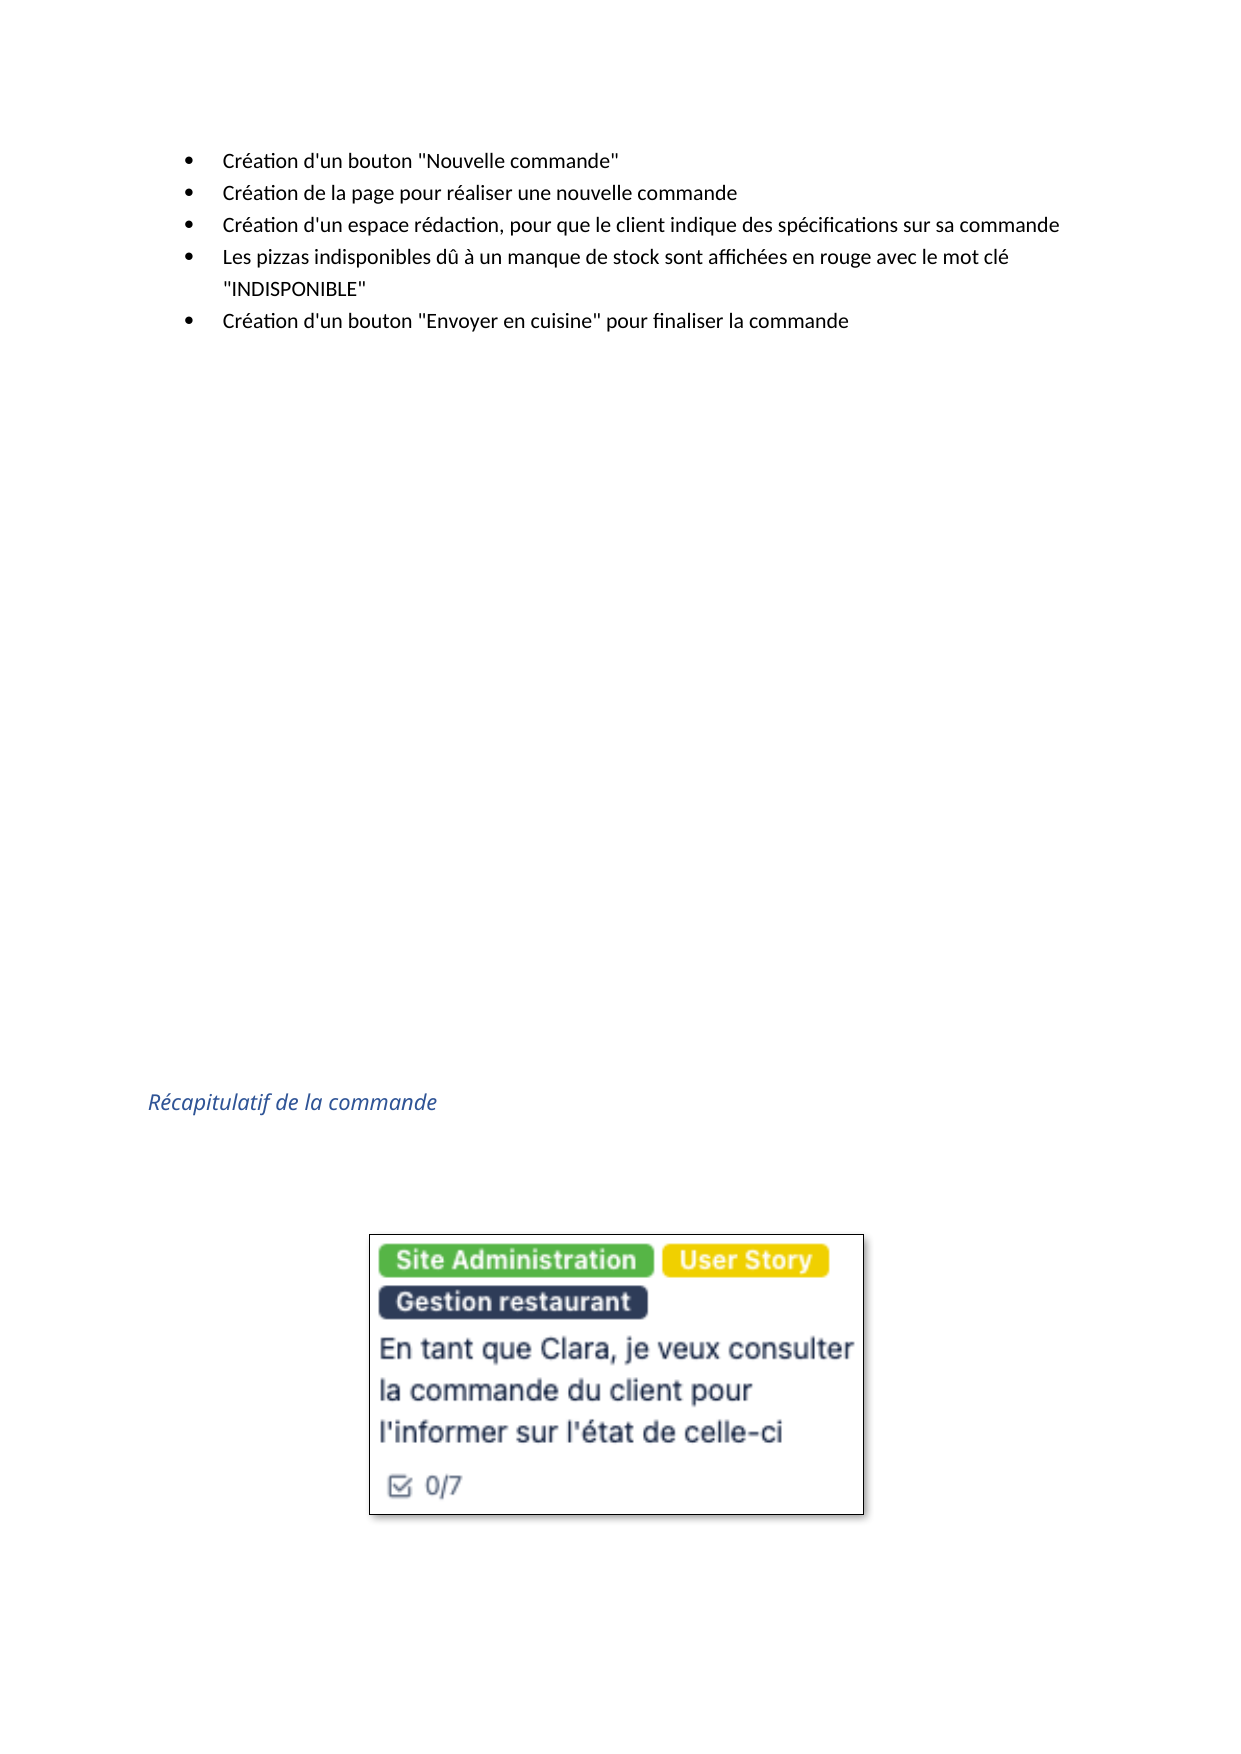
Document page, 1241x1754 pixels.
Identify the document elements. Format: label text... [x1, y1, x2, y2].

list Création de la page pour réaliser une nouvelle commande [185, 179, 1093, 206]
subtitle Récapitulatif de la commande [148, 1087, 1093, 1117]
list Les pizzas indisponibles dû à un manque de stock sont affichées en rouge avec le mot clé "INDISPONIBLE" [185, 243, 1093, 302]
list Création d'un bouton "Nouvelle commande" [185, 148, 1093, 174]
list Création d'un espace rédaction, pour que le client indique des spécifications sur sa commande [185, 212, 1093, 238]
picture [370, 1235, 863, 1514]
list Création d'un bouton "Envoyer en cuisine" pour finaliser la commande [185, 307, 1093, 334]
